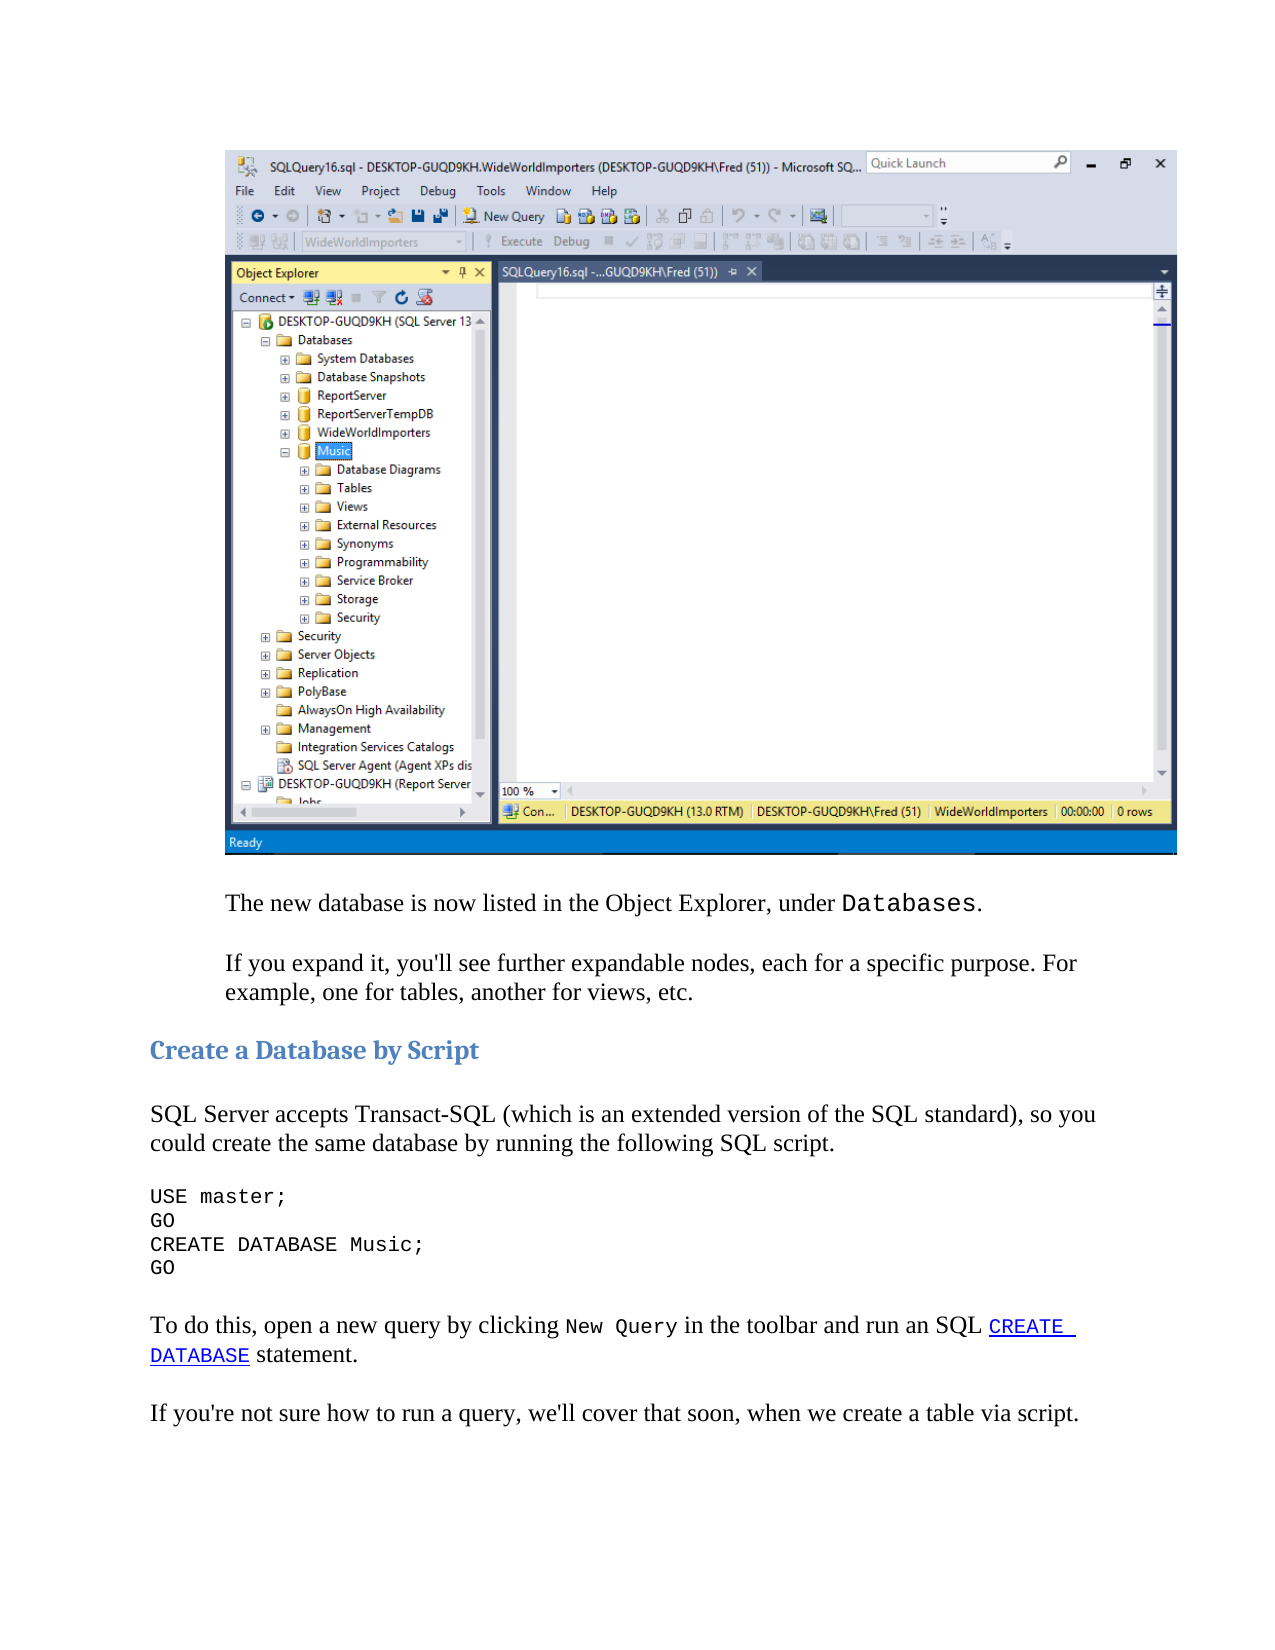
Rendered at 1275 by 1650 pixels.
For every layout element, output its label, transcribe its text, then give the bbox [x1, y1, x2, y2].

text To do this, open a new query by clicking New Query in the toolbar and run an SQL CREATE DATABASE statement. [150, 1310, 1125, 1369]
text USE master; [150, 1186, 1125, 1210]
text SQL Server accepts Transact-SQL (which is an extended version of the SQL standard), so you could create the same database by running the following SQL script. [150, 1099, 1125, 1157]
picture [225, 150, 1178, 855]
text GO [150, 1210, 1125, 1233]
subtitle Create a Database by Script [150, 1035, 1125, 1066]
text CREATE DATABASE Music; [150, 1233, 1125, 1257]
text If you expand it, you'll see further expandable nodes, each for a specific purpose. For example, one for tables, another for views, etc. [225, 948, 1125, 1006]
text GO [150, 1257, 1125, 1281]
text The new database is now listed in the Object Explorer, under Databases. [225, 888, 1125, 919]
text If you're not sure how to run a query, we'll cover that soon, when we create a table via script. [150, 1398, 1125, 1427]
